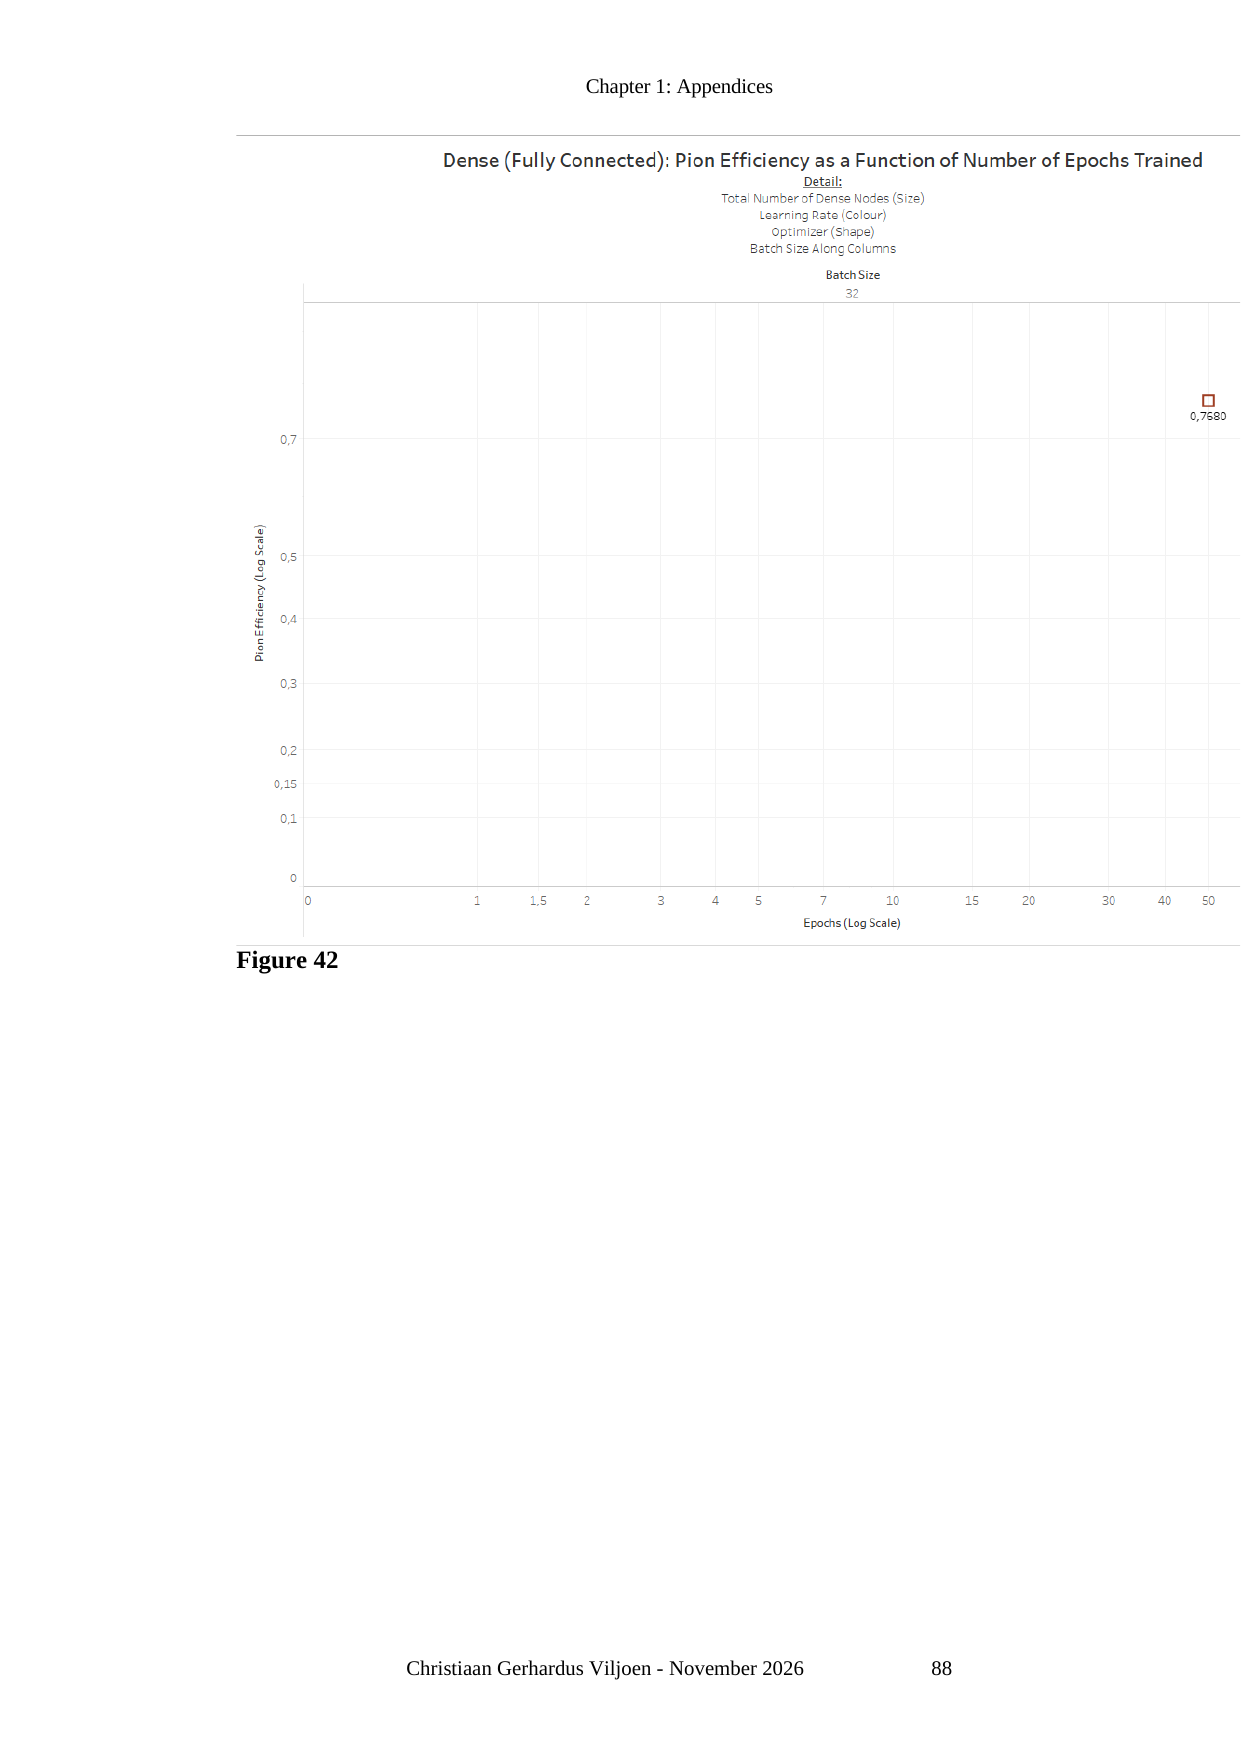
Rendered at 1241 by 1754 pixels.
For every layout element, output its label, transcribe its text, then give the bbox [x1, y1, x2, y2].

text Figure 56 [236, 946, 1122, 974]
picture [236, 135, 1241, 946]
